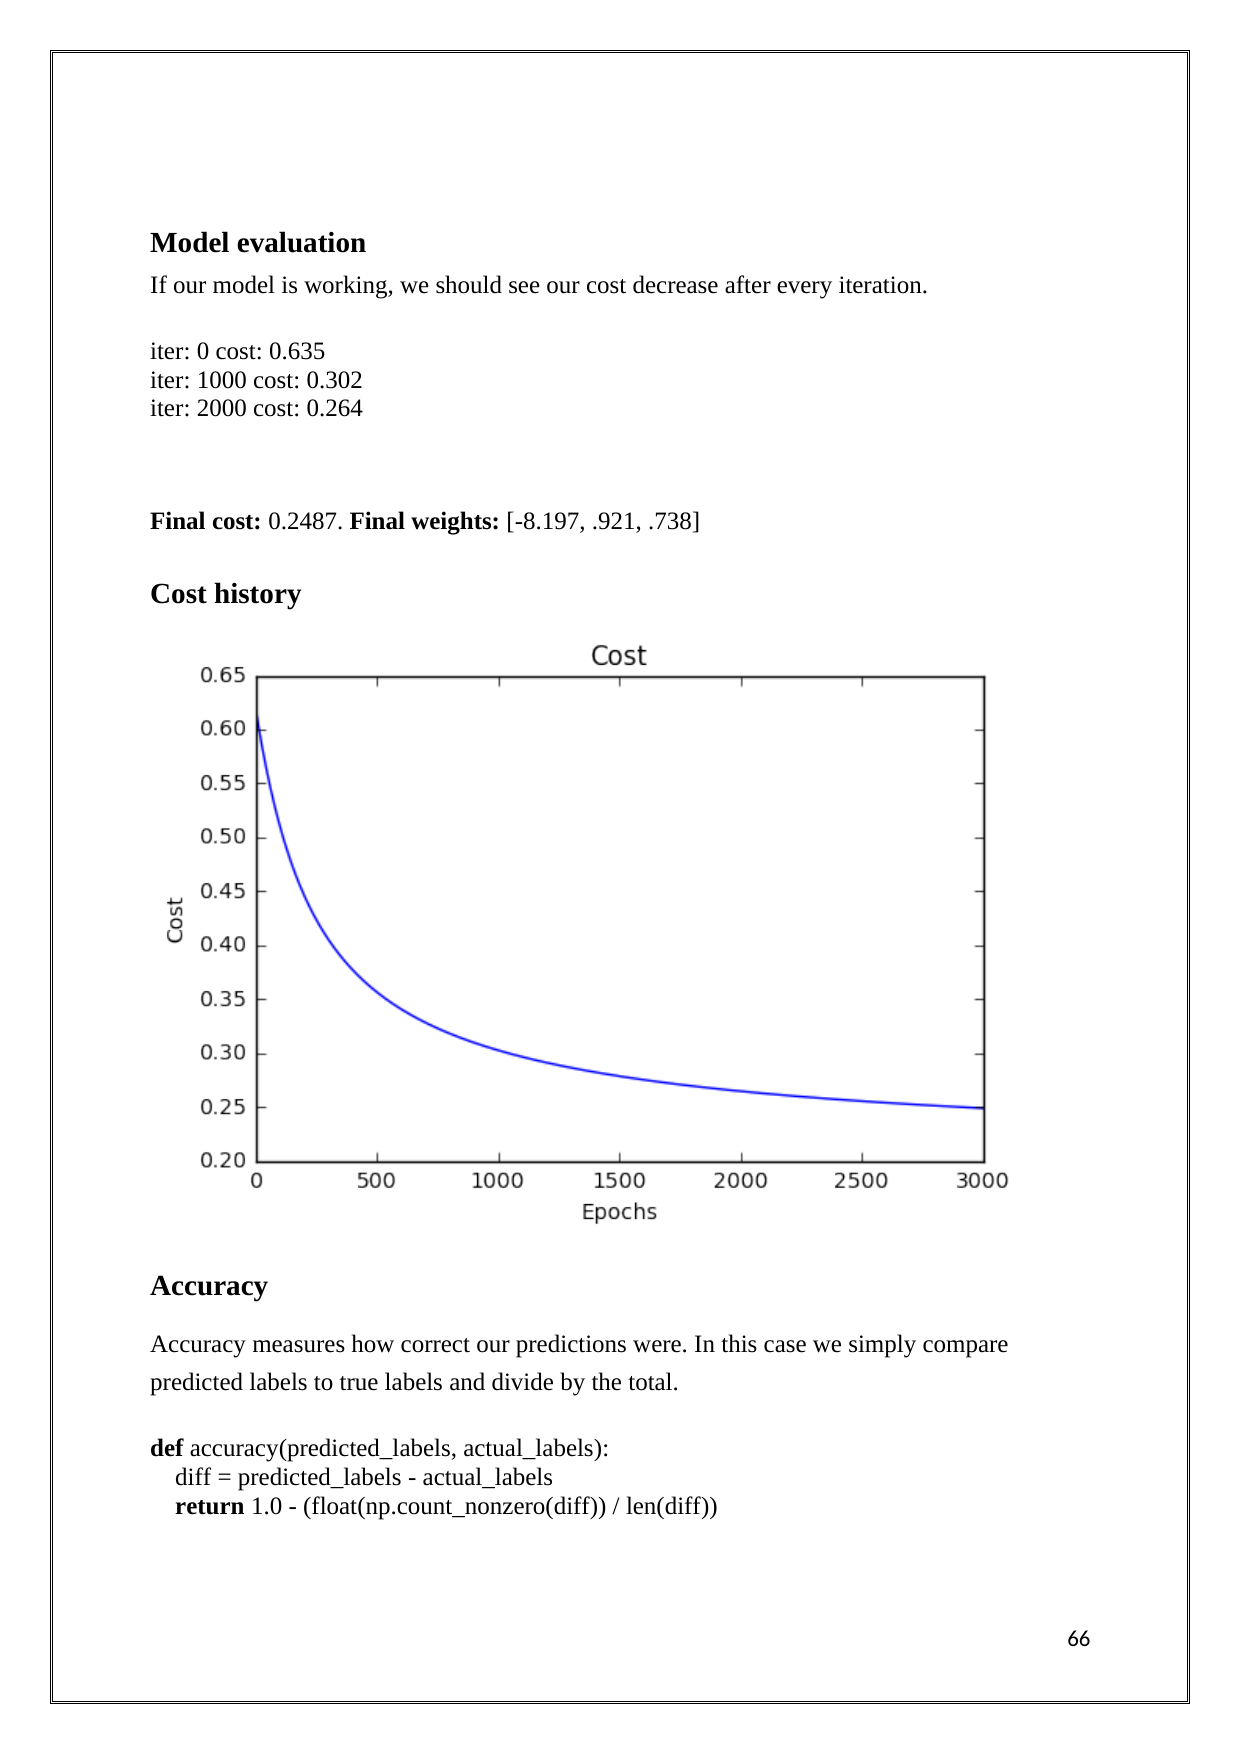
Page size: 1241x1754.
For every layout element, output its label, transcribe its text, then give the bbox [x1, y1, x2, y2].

text diff = predicted_labels - actual_labels [150, 1462, 1090, 1491]
text iter: 0 cost: 0.635 [150, 336, 1090, 365]
text Final cost: 0.2487. Final weights: [-8.197, .921, .738] [150, 497, 1090, 535]
text Accuracy [150, 1264, 1090, 1302]
text If our model is working, we should see our cost decrease after every iteration. [150, 261, 1090, 298]
subtitle Model evaluation [150, 225, 1090, 258]
text return 1.0 - (float(np.count_nonzero(diff)) / len(diff)) [150, 1491, 1090, 1519]
text iter: 1000 cost: 0.302 [150, 365, 1090, 393]
picture [150, 628, 1025, 1240]
text Cost history [150, 572, 1090, 610]
text iter: 2000 cost: 0.264 [150, 393, 1090, 422]
text def accuracy(predicted_labels, actual_labels): [150, 1433, 1090, 1462]
text Accuracy measures how correct our predictions were. In this case we simply compare predicted labels to true labels and divide by the total. [150, 1321, 1090, 1396]
